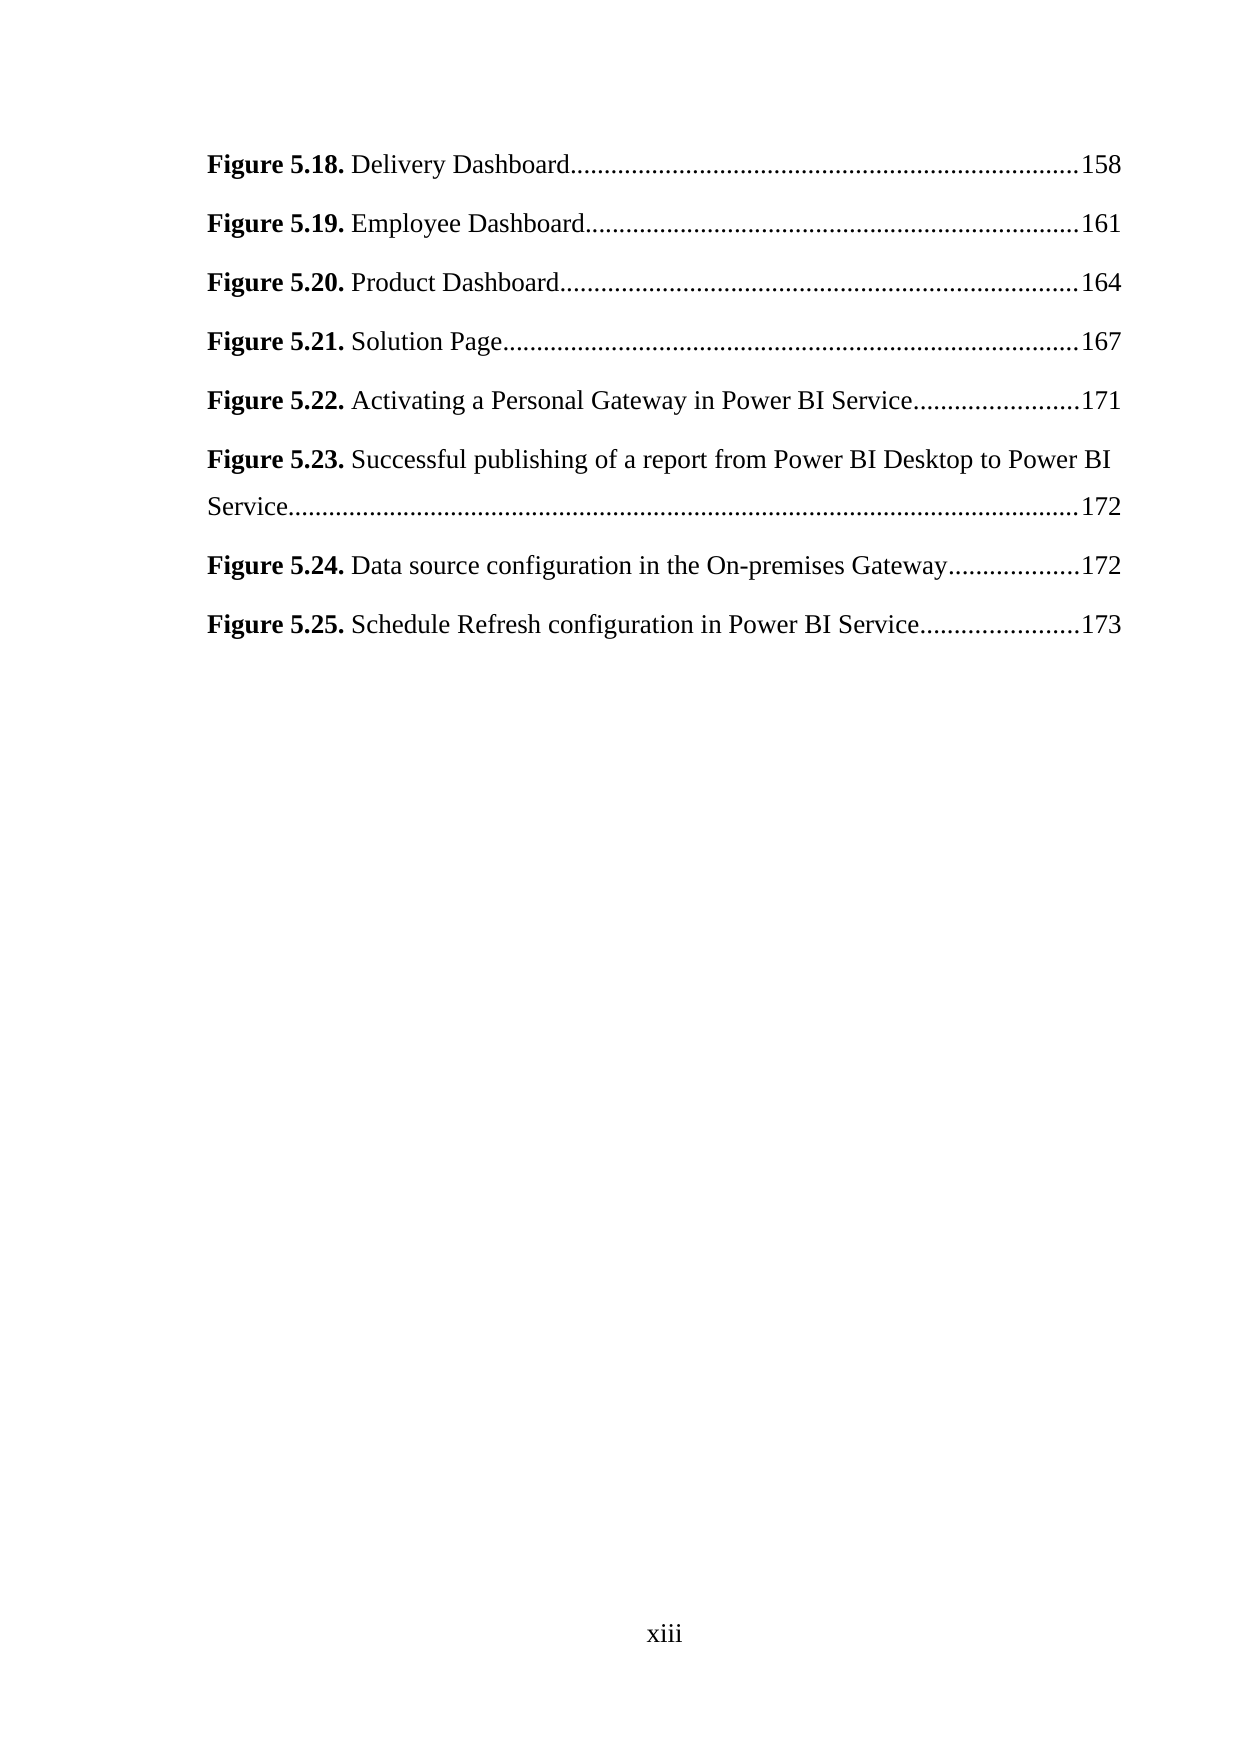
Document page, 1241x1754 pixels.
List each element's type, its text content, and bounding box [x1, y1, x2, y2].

text Figure 5.18. Delivery Dashboard 158 [207, 148, 1122, 179]
text Figure 5.22. Activating a Personal Gateway in Power BI Service 171 [207, 384, 1122, 416]
text Figure 5.23. Successful publishing of a report from Power BI Desktop to Power BI Service 172 [207, 443, 1122, 521]
text Figure 5.19. Employee Dashboard 161 [207, 207, 1122, 238]
text Figure 5.21. Solution Page 167 [207, 325, 1122, 356]
text Figure 5.25. Schedule Refresh configuration in Power BI Service 173 [207, 608, 1122, 640]
text Figure 5.20. Product Dashboard 164 [207, 266, 1122, 297]
text Figure 5.24. Data source configuration in the On-premises Gateway 172 [207, 549, 1122, 581]
